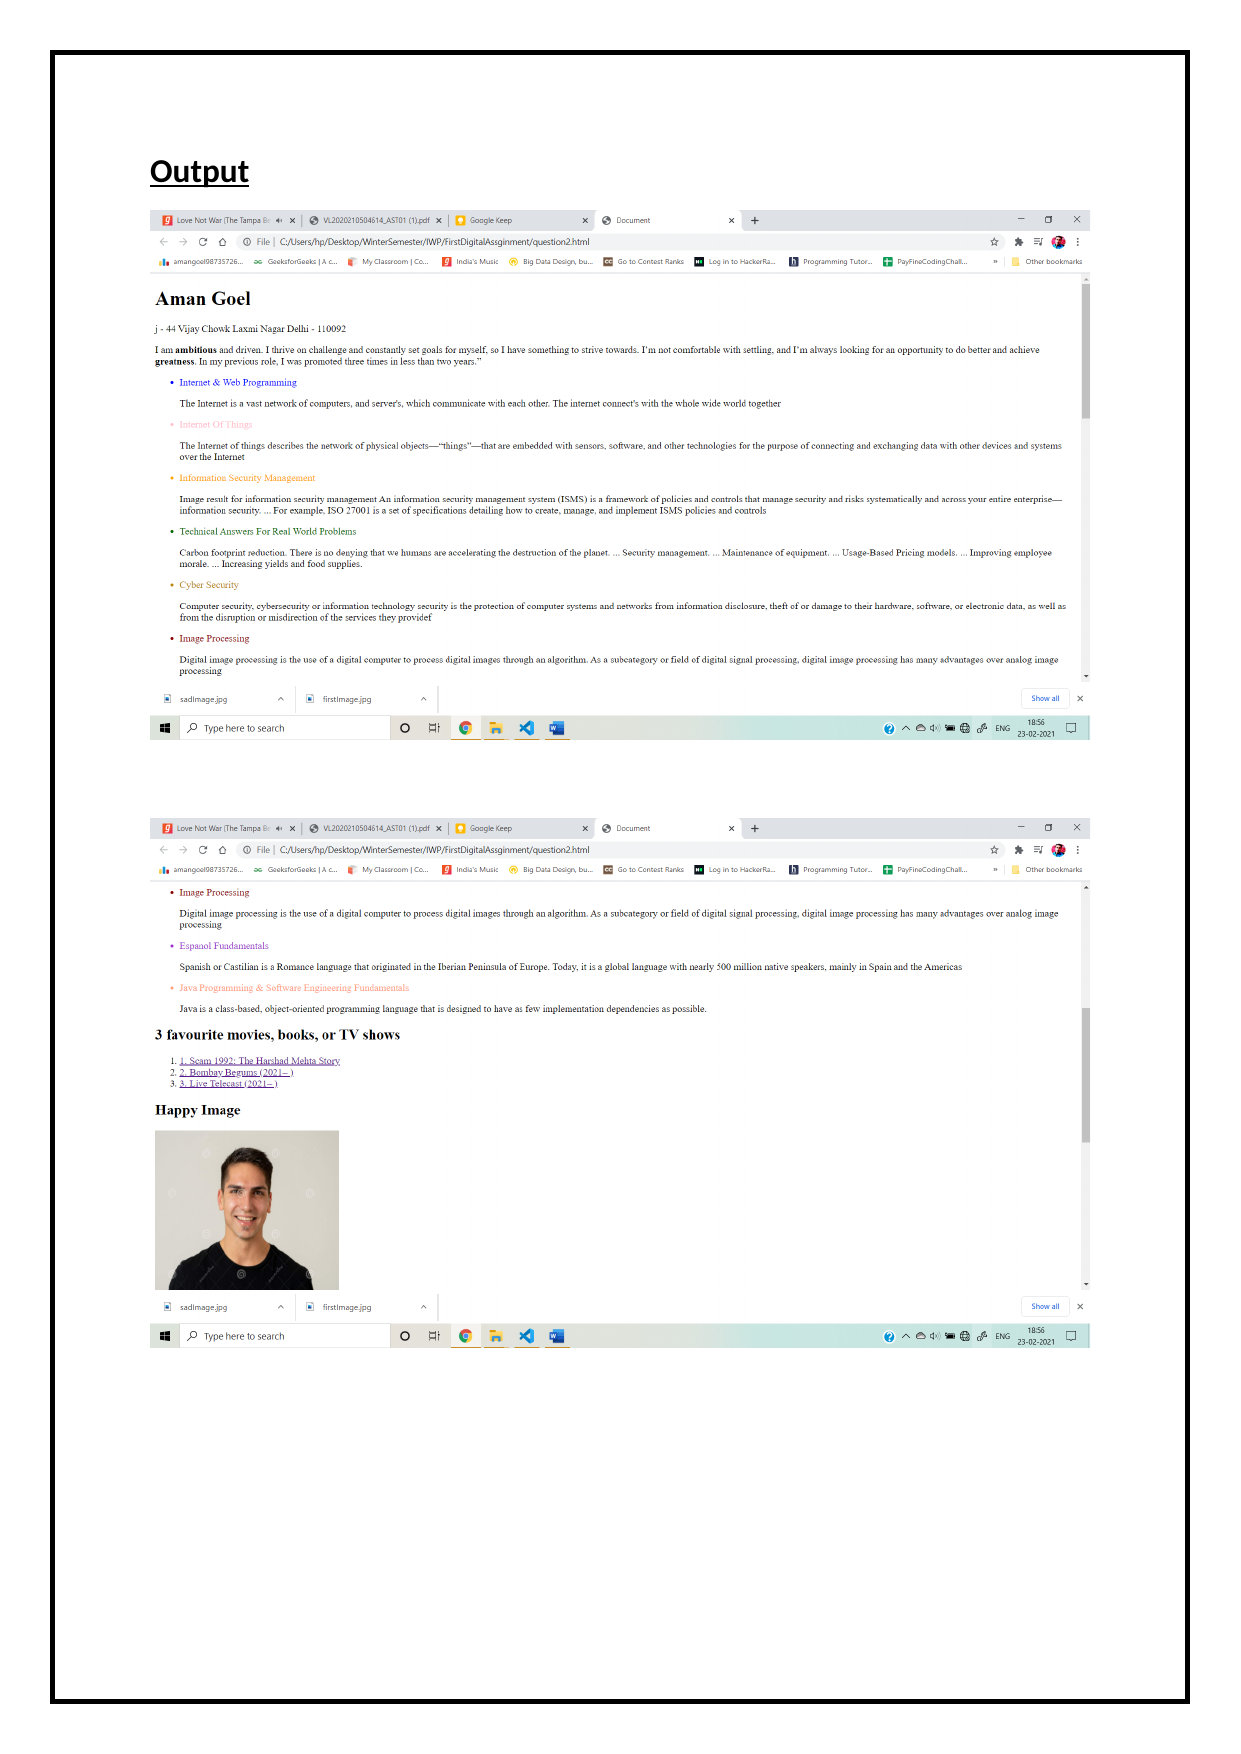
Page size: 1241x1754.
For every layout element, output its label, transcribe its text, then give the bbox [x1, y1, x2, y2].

text Output [150, 150, 1090, 191]
picture [150, 818, 1091, 1348]
picture [150, 210, 1091, 740]
